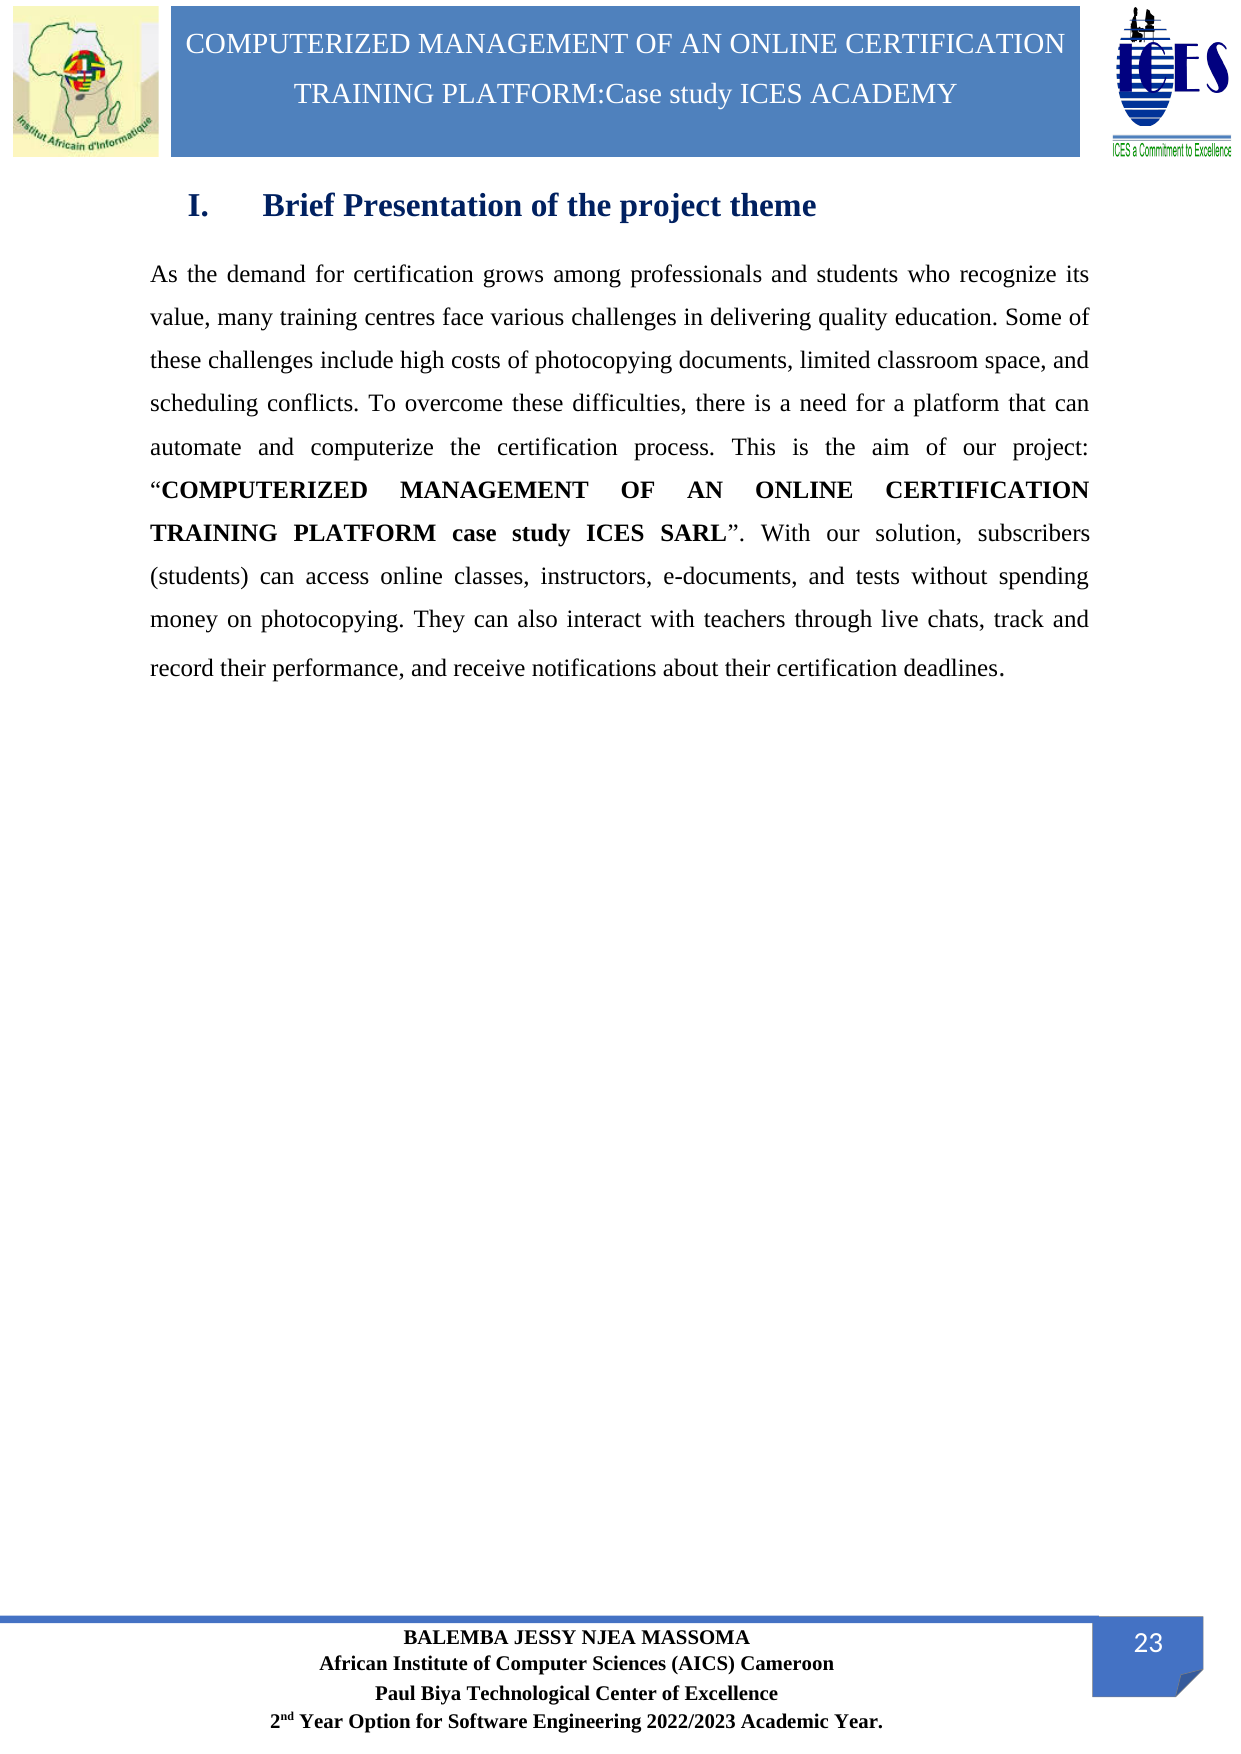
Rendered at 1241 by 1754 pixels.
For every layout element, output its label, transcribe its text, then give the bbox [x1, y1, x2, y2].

picture [13, 6, 159, 157]
list Brief Presentation of the project theme [187, 185, 1090, 223]
picture [1112, 6, 1232, 157]
text As the demand for certification grows among professionals and students who recognize its value, many training centres face various challenges in delivering quality education. Some of these challenges include high costs of photocopying documents, limited classroom space, and scheduling conflicts. To overcome these difficulties, there is a need for a platform that can automate and computerize the certification process. This is the aim of our project: “COMPUTERIZED MANAGEMENT OF AN ONLINE CERTIFICATION TRAINING PLATFORM case study ICES SARL”. With our solution, subscribers (students) can access online classes, instructors, e-documents, and tests without spending money on photocopying. They can also interact with teachers through live chats, track and record their performance, and receive notifications about their certification deadlines. [150, 259, 1090, 684]
